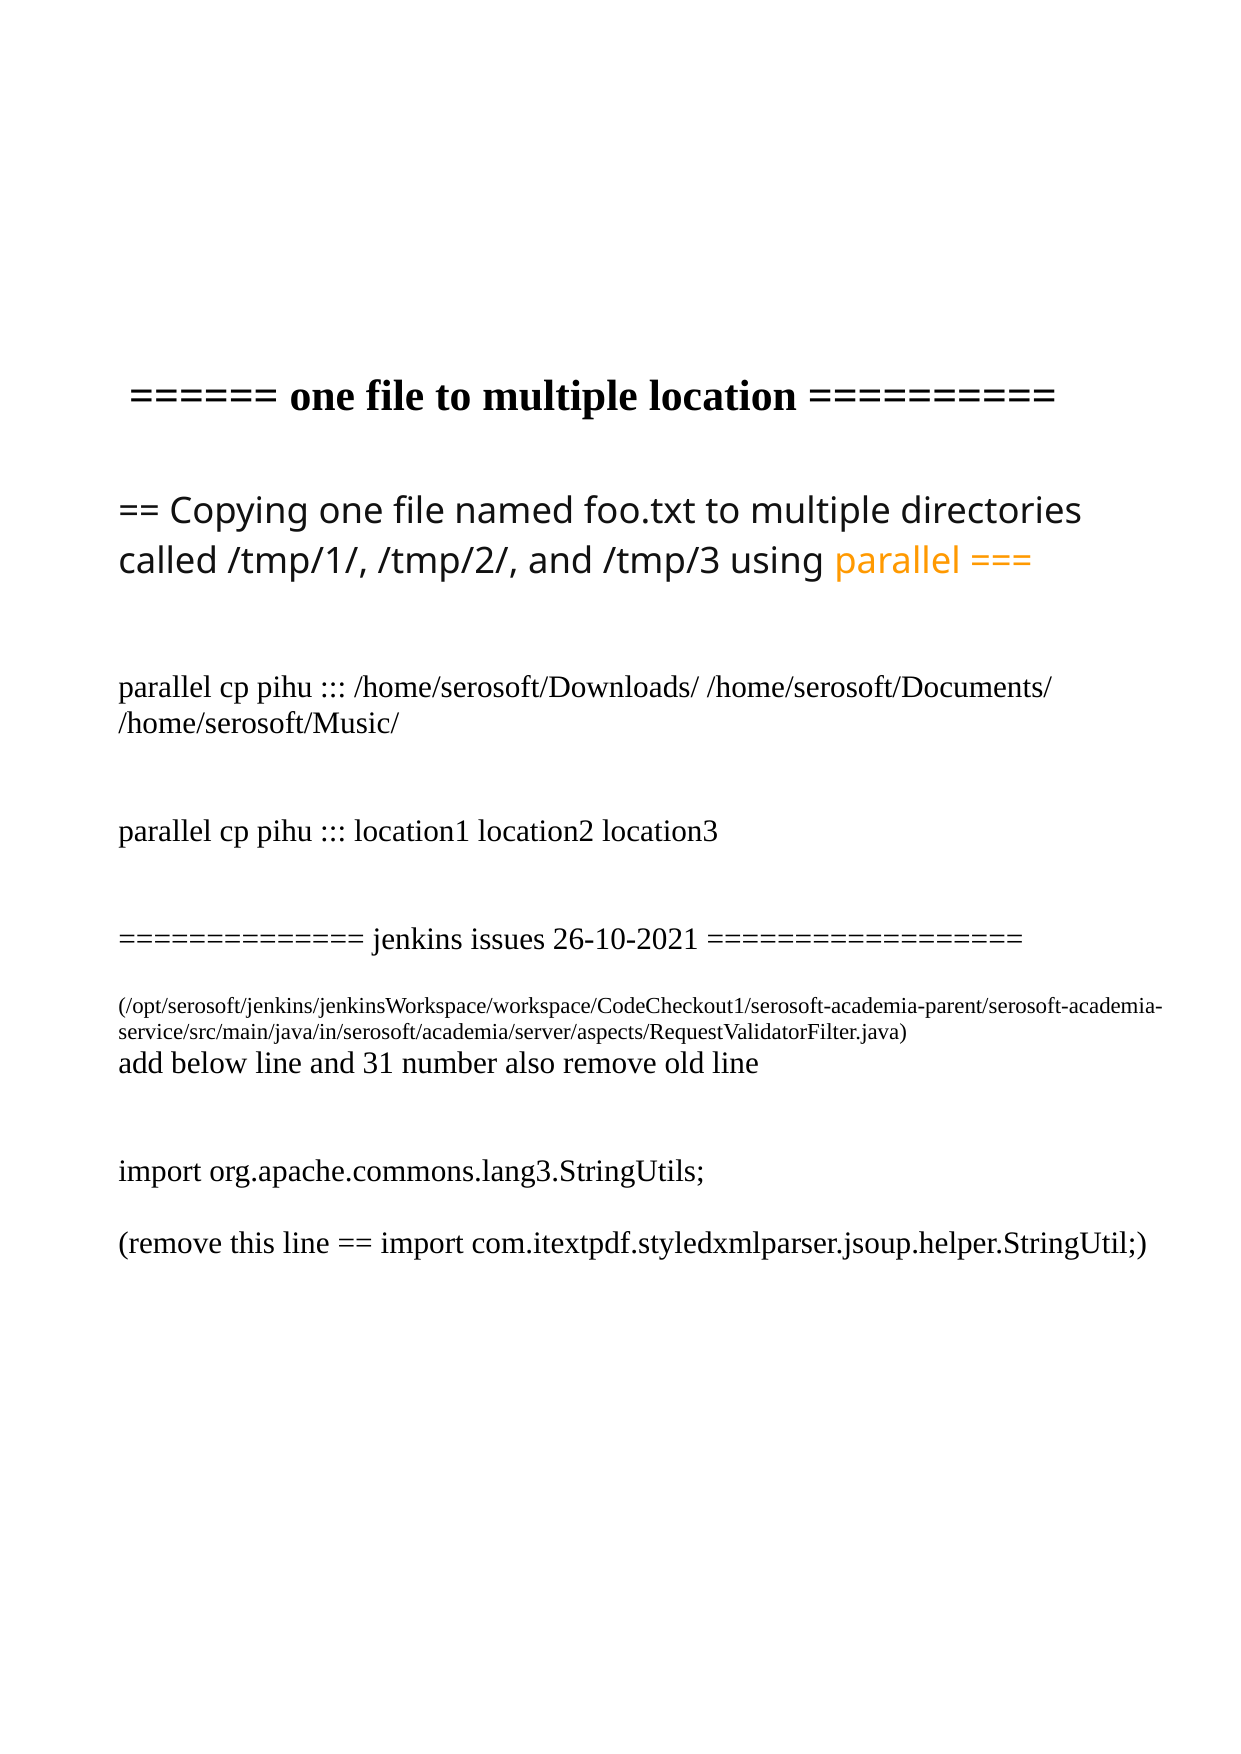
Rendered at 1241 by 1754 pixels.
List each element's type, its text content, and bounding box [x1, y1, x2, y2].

text ====== one file to multiple location ========== [118, 370, 1181, 420]
text (remove this line == import com.itextpdf.styledxmlparser.jsoup.helper.StringUtil;) [118, 1224, 1181, 1260]
text add below line and 31 number also remove old line [118, 1045, 1181, 1081]
text parallel cp pihu ::: location1 location2 location3 [118, 812, 1181, 848]
text parallel cp pihu ::: /home/serosoft/Downloads/ /home/serosoft/Documents/ /home/serosoft/Music/ [118, 669, 1181, 741]
text ============== jenkins issues 26-10-2021 ================== [118, 920, 1181, 956]
text import org.apache.commons.lang3.StringUtils; [118, 1153, 1181, 1188]
text (/opt/serosoft/jenkins/jenkinsWorkspace/workspace/CodeCheckout1/serosoft-academia-parent/serosoft-academia-service/src/main/java/in/serosoft/academia/server/aspects/RequestValidatorFilter.java) [118, 992, 1181, 1045]
subtitle == Copying one file named foo.txt to multiple directories called /tmp/1/, /tmp/2/, and /tmp/3 using parallel === [118, 485, 1181, 584]
